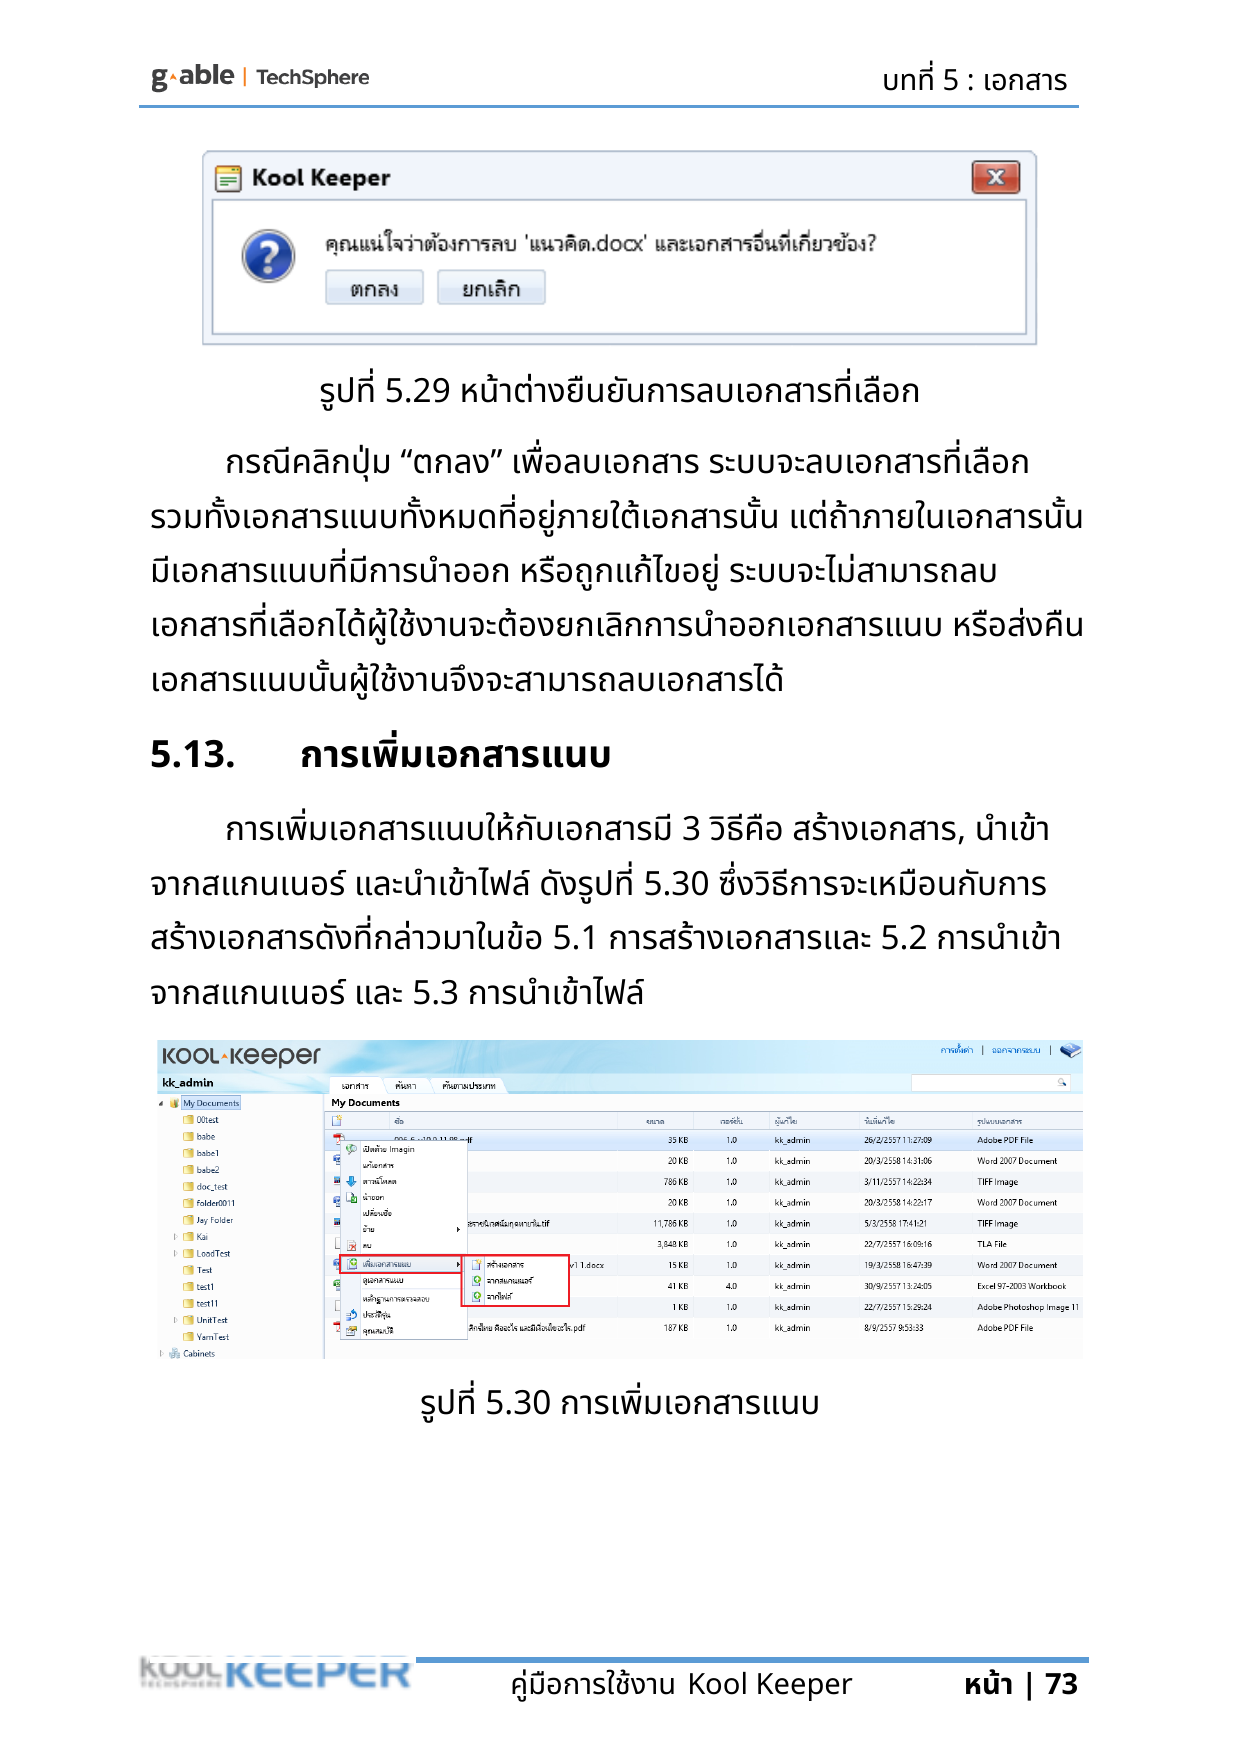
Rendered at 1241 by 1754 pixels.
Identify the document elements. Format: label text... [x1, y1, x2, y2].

text รูปที่ 5.29 หน้าต่างยืนยันการลบเอกสารที่เลือก [150, 367, 1090, 418]
picture [157, 1040, 1083, 1359]
picture [137, 1650, 414, 1693]
picture [136, 50, 386, 104]
picture [202, 150, 1038, 347]
text การเพิ่มเอกสารแนบให้กับเอกสารมี 3 วิธีคือ สร้างเอกสาร, นำเข้าจากสแกนเนอร์ และนำเข้าไฟล์ ดังรูปที่ 5.30 ซึ่งวิธีการจะเหมือนกับการสร้างเอกสารดังที่กล่าวมาในข้อ 5.1 การสร้างเอกสารและ 5.2 การนำเข้าจากสแกนเนอร์ และ 5.3 การนำเข้าไฟล์ [150, 805, 1090, 1019]
text กรณีคลิกปุ่ม “ตกลง” เพื่อลบเอกสาร ระบบจะลบเอกสารที่เลือก รวมทั้งเอกสารแนบทั้งหมดที่อยู่ภายใต้เอกสารนั้น แต่ถ้าภายในเอกสารนั้นมีเอกสารแนบที่มีการนำออก หรือถูกแก้ไขอยู่ ระบบจะไม่สามารถลบเอกสารที่เลือกได้ผู้ใช้งานจะต้องยกเลิกการนำออกเอกสารแนบ หรือส่งคืนเอกสารแนบนั้นผู้ใช้งานจึงจะสามารถลบเอกสารได้ [150, 438, 1090, 706]
subtitle การเพิ่มเอกสารแนบ [150, 727, 1090, 784]
text รูปที่ 5.30 การเพิ่มเอกสารแนบ [150, 1379, 1090, 1429]
